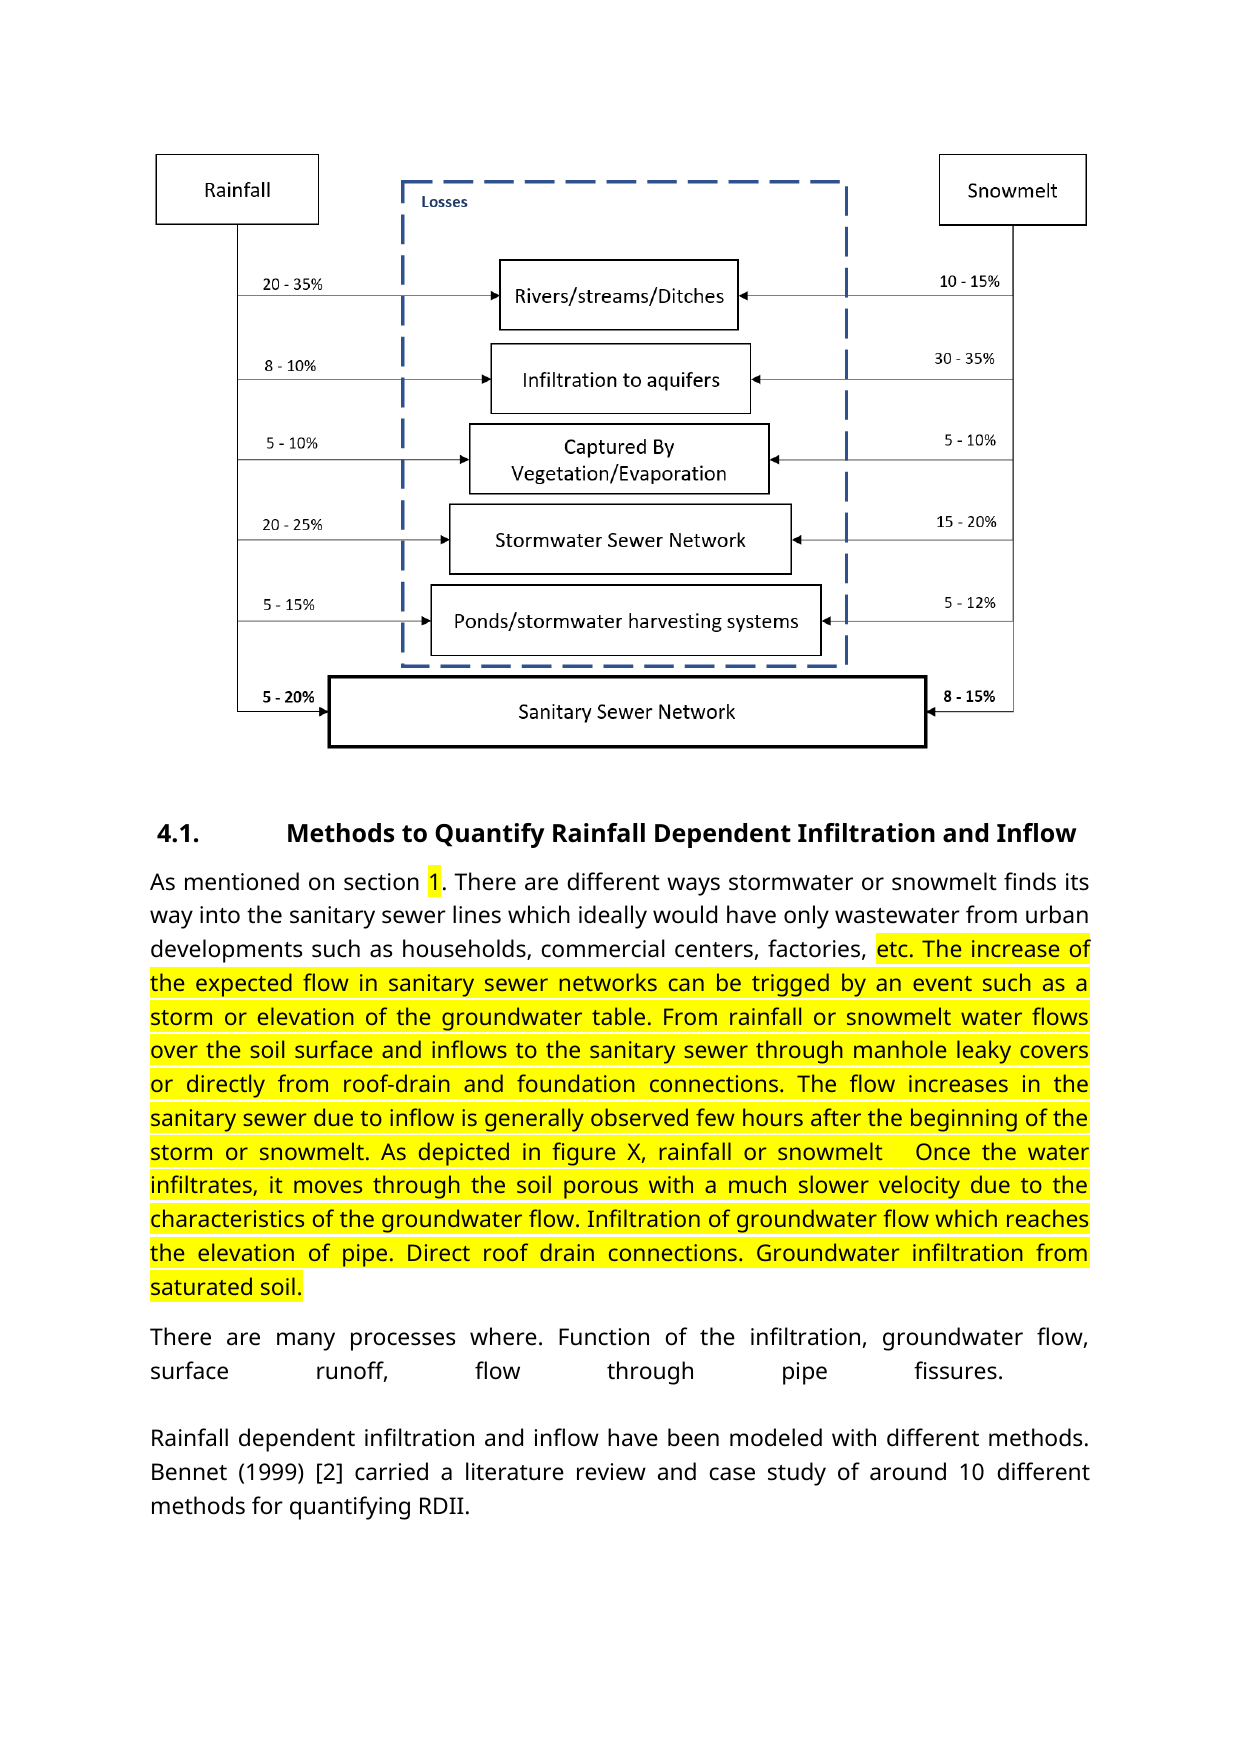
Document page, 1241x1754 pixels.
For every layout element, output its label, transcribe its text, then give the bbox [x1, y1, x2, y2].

subtitle Methods to Quantify Rainfall Dependent Infiltration and Inflow [157, 816, 1090, 850]
text As mentioned on section 1. There are different ways stormwater or snowmelt finds its way into the sanitary sewer lines which ideally would have only wastewater from urban developments such as households, commercial centers, factories, etc. The increase of the expected flow in sanitary sewer networks can be trigged by an event such as a storm or elevation of the groundwater table. From rainfall or snowmelt water flows over the soil surface and inflows to the sanitary sewer through manhole leaky covers or directly from roof-drain and foundation connections. The flow increases in the sanitary sewer due to inflow is generally observed few hours after the beginning of the storm or snowmelt. As depicted in figure X, rainfall or snowmelt Once the water infiltrates, it moves through the soil porous with a much slower velocity due to the characteristics of the groundwater flow. Infiltration of groundwater flow which reaches the elevation of pipe. Direct roof drain connections. Groundwater infiltration from saturated soil. [150, 865, 1090, 967]
text There are many processes where. Function of the infiltration, groundwater flow, surface runoff, flow through pipe fissures. Rainfall dependent infiltration and inflow have been modeled with different methods. Bennet (1999) [2] carried a literature review and case study of around 10 different methods for quantifying RDII. [150, 1321, 1090, 1521]
picture [150, 150, 1091, 751]
